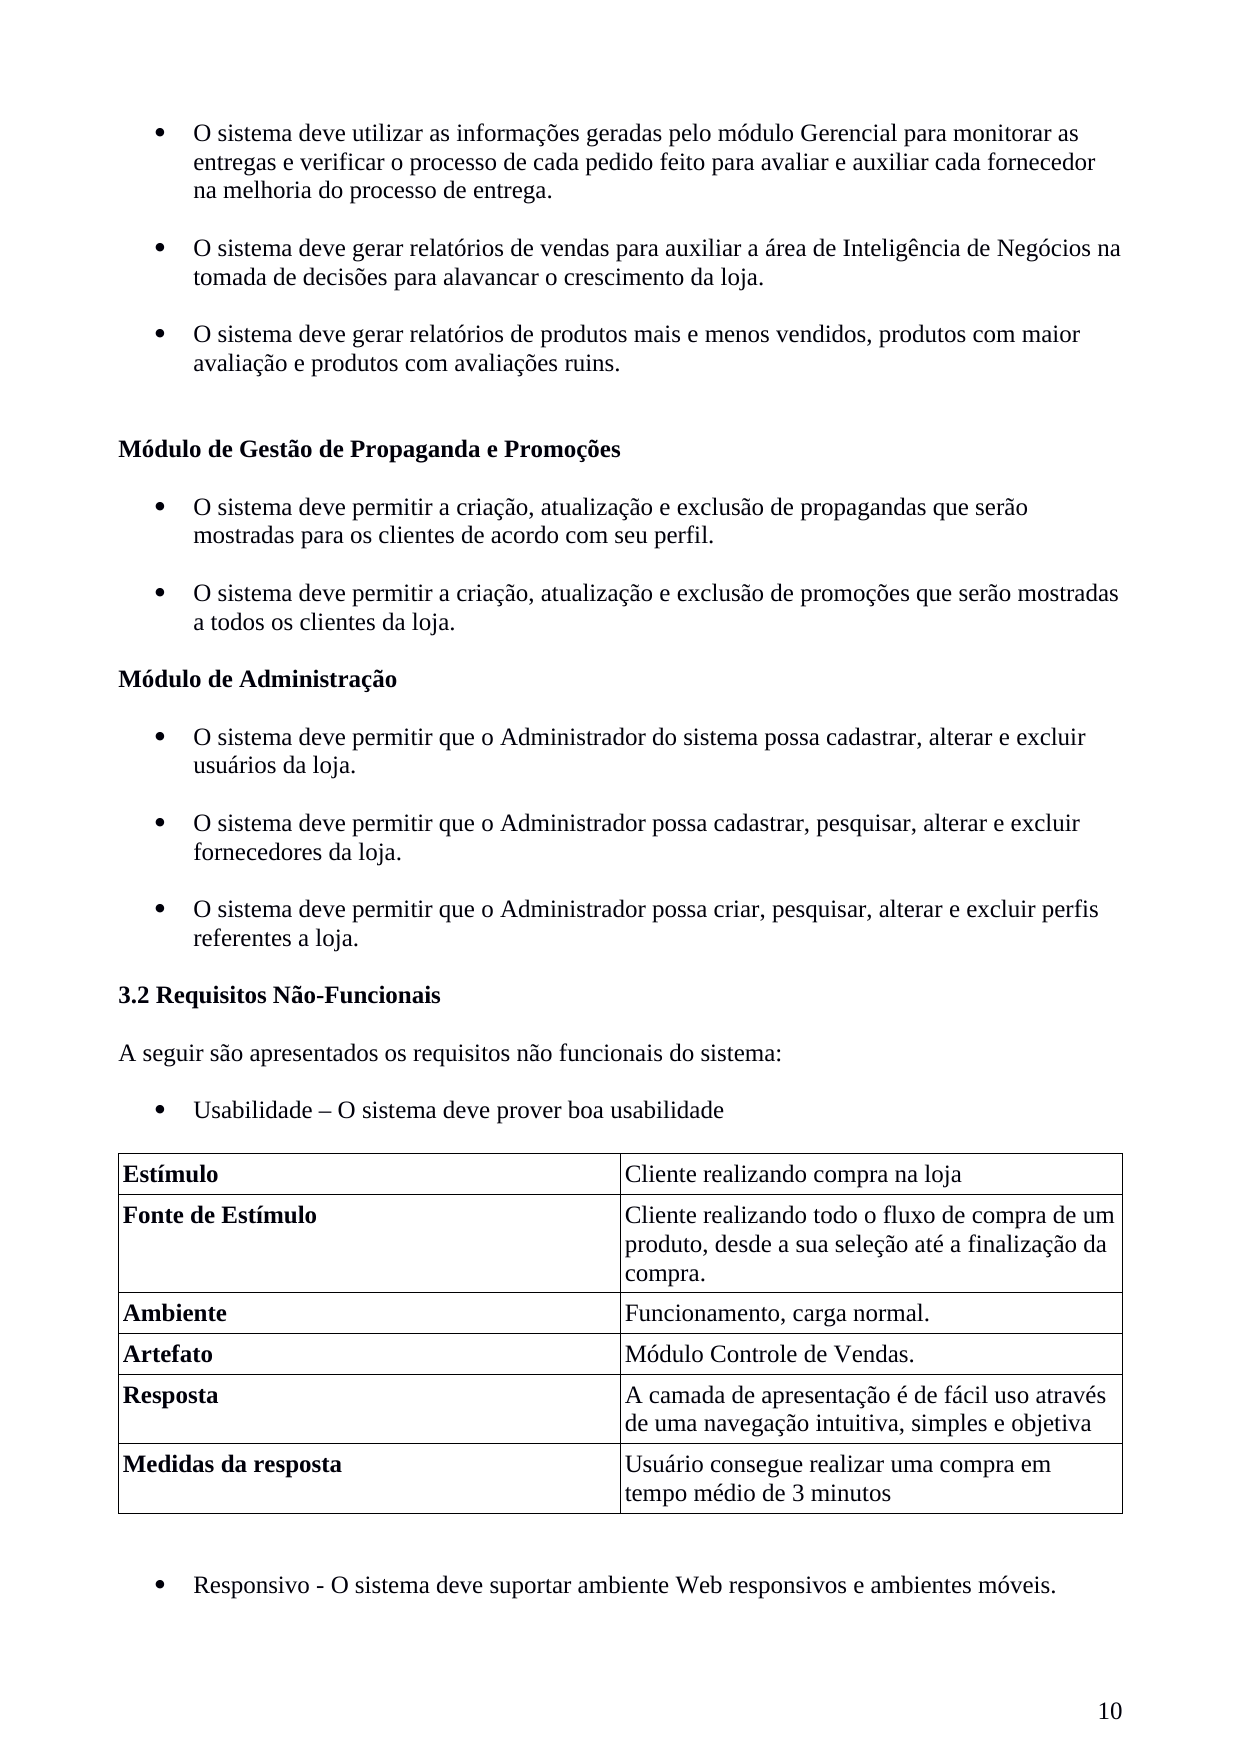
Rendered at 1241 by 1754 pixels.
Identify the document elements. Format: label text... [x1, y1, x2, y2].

list O sistema deve permitir a criação, atualização e exclusão de propagandas que serão mostradas para os clientes de acordo com seu perfil. [156, 492, 1122, 549]
table_cell Usuário consegue realizar uma compra em tempo médio de 3 minutos [621, 1444, 1122, 1512]
text Módulo de Administração [118, 664, 1122, 693]
text A seguir são apresentados os requisitos não funcionais do sistema: [118, 1038, 1122, 1067]
table_cell A camada de apresentação é de fácil uso através de uma navegação intuitiva, simples e objetiva [621, 1375, 1122, 1443]
table_cell Resposta [119, 1375, 620, 1443]
list O sistema deve permitir que o Administrador do sistema possa cadastrar, alterar e excluir usuários da loja. [156, 722, 1122, 779]
table_cell Ambiente [119, 1293, 620, 1333]
list Usabilidade – O sistema deve prover boa usabilidade [156, 1096, 1122, 1124]
text 3.2 Requisitos Não-Funcionais [118, 981, 1122, 1009]
list O sistema deve permitir a criação, atualização e exclusão de promoções que serão mostradas a todos os clientes da loja. [156, 578, 1122, 636]
table_cell Cliente realizando todo o fluxo de compra de um produto, desde a sua seleção até a finalização da compra. [621, 1195, 1122, 1292]
table_header Cliente realizando compra na loja [621, 1154, 1122, 1194]
list Responsivo - O sistema deve suportar ambiente Web responsivos e ambientes móveis. [156, 1571, 1122, 1599]
table_cell Fonte de Estímulo [119, 1195, 620, 1292]
list O sistema deve gerar relatórios de produtos mais e menos vendidos, produtos com maior avaliação e produtos com avaliações ruins. [156, 319, 1122, 377]
list O sistema deve utilizar as informações geradas pelo módulo Gerencial para monitorar as entregas e verificar o processo de cada pedido feito para avaliar e auxiliar cada fornecedor na melhoria do processo de entrega. [156, 118, 1122, 204]
list O sistema deve gerar relatórios de vendas para auxiliar a área de Inteligência de Negócios na tomada de decisões para alavancar o crescimento da loja. [156, 233, 1122, 291]
list O sistema deve permitir que o Administrador possa cadastrar, pesquisar, alterar e excluir fornecedores da loja. [156, 808, 1122, 866]
table_header Estímulo [119, 1154, 620, 1194]
list O sistema deve permitir que o Administrador possa criar, pesquisar, alterar e excluir perfis referentes a loja. [156, 894, 1122, 952]
table_cell Módulo Controle de Vendas. [621, 1334, 1122, 1373]
table_cell Artefato [119, 1334, 620, 1373]
table_cell Funcionamento, carga normal. [621, 1293, 1122, 1333]
table_cell Medidas da resposta [119, 1444, 620, 1512]
text Módulo de Gestão de Propaganda e Promoções [118, 434, 1122, 463]
